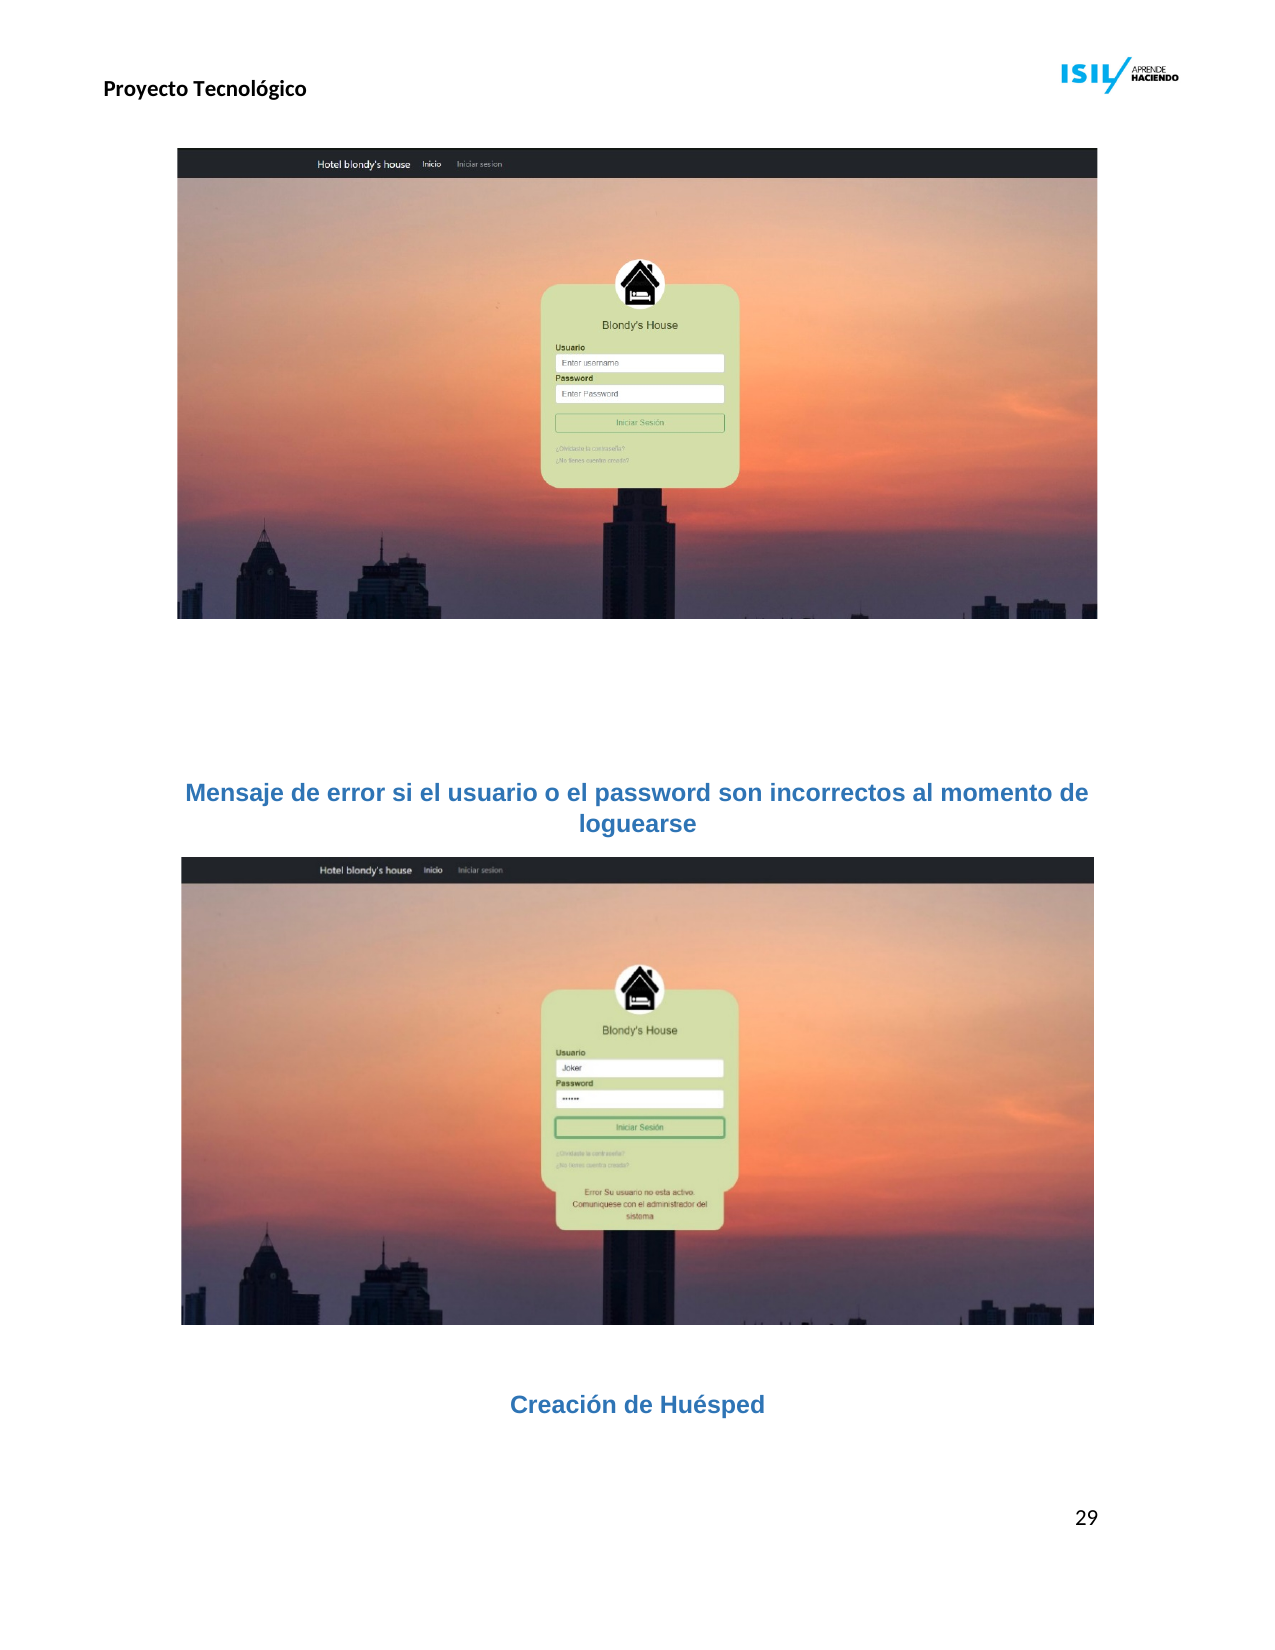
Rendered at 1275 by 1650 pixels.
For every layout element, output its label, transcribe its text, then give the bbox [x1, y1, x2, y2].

picture [177, 148, 1098, 619]
picture [181, 857, 1094, 1325]
text Creación de Huésped [177, 1390, 1098, 1419]
text Mensaje de error si el usuario o el password son incorrectos al momento de loguearse [177, 778, 1098, 838]
picture [1048, 51, 1188, 96]
